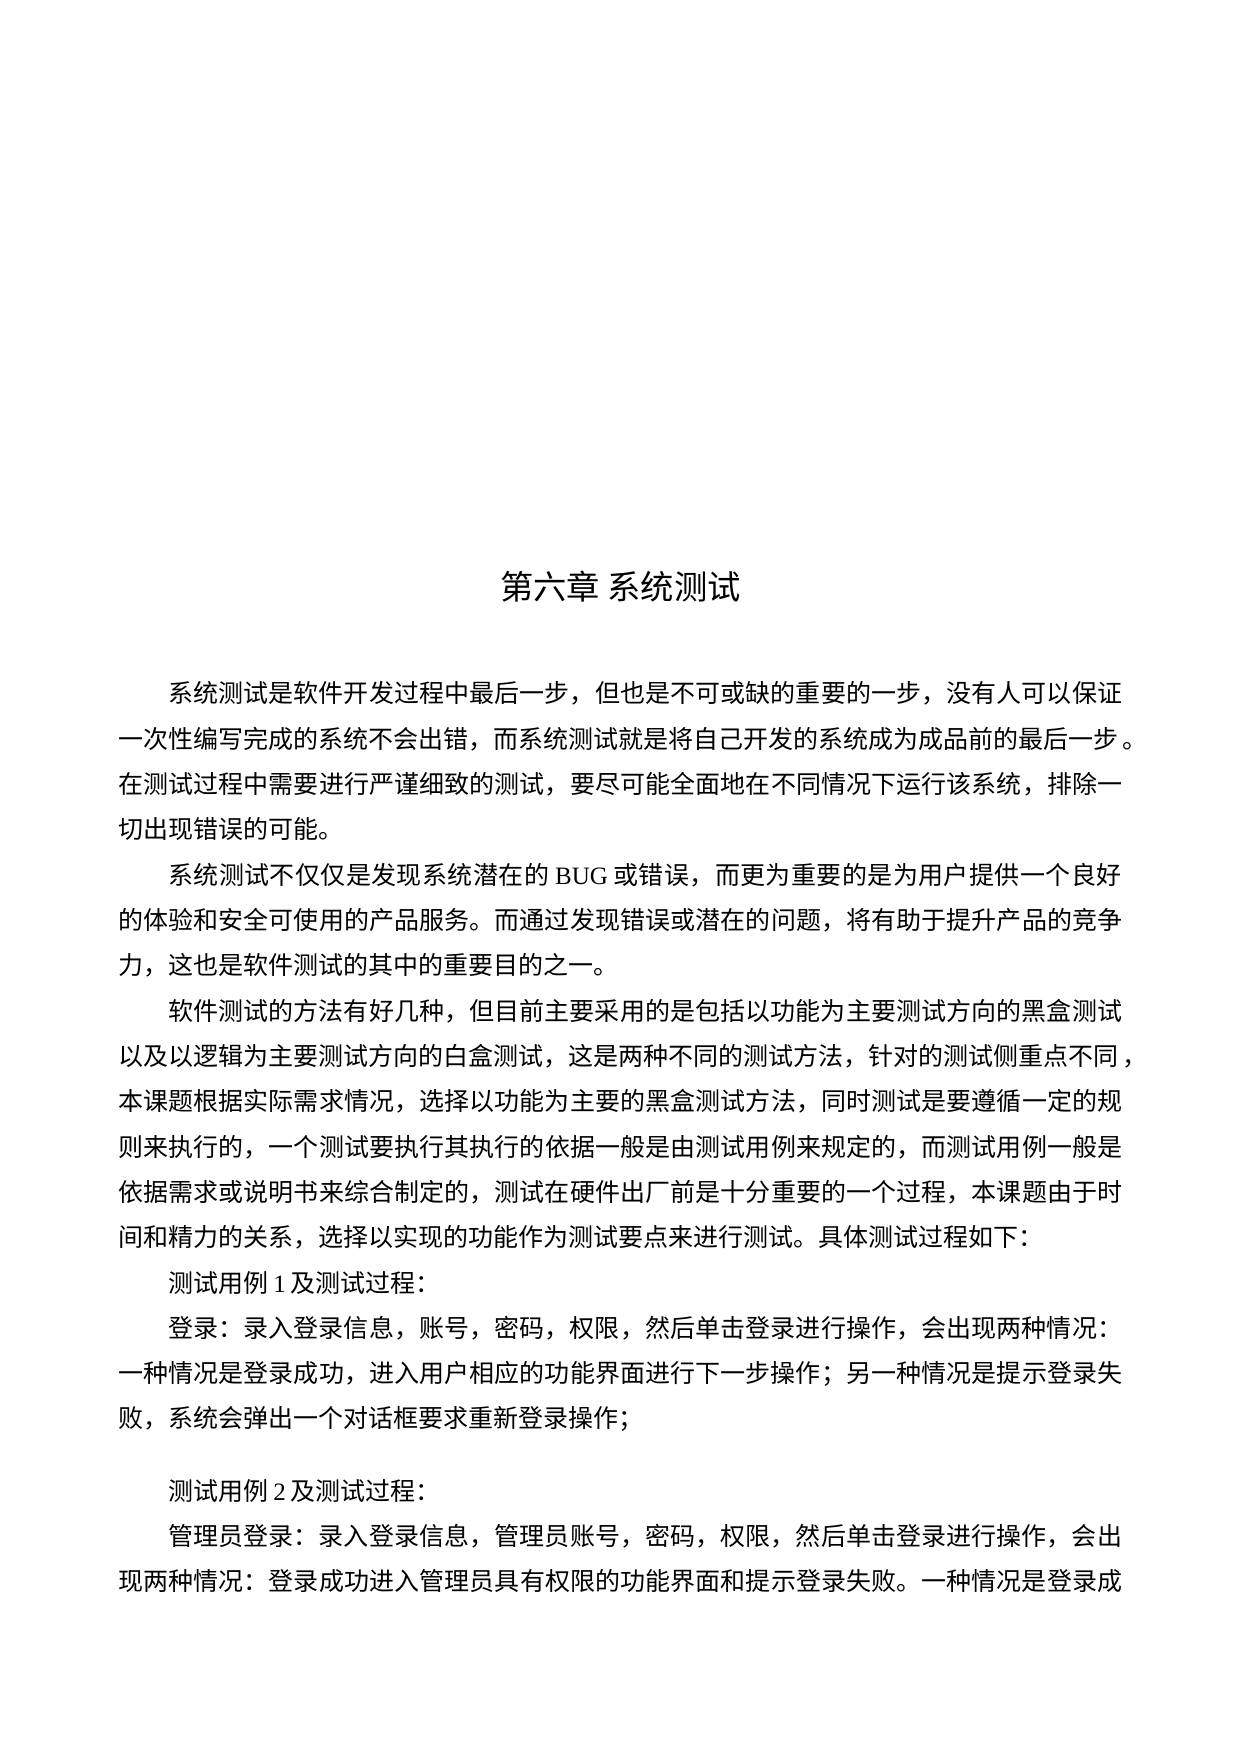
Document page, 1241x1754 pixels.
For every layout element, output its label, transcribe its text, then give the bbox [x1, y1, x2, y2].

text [118, 1516, 1122, 1598]
text 测试用例1及测试过程： [118, 1263, 1122, 1299]
text 测试用例2及测试过程： [118, 1471, 1122, 1507]
subtitle 第六章 系统测试 [118, 552, 1122, 617]
text 系统测试不仅仅是发现系统潜在的BUG或错误，而更为重要的是为用户提供一个良好的体验和安全可使用的产品服务。而通过发现错误或潜在的问题，将有助于提升产品的竞争力，这也是软件测试的其中的重要目的之一。 [118, 855, 1122, 982]
text 系统测试是软件开发过程中最后一步，但也是不可或缺的重要的一步，没有人可以保证一次性编写完成的系统不会出错，而系统测试就是将自己开发的系统成为成品前的最后一步。在测试过程中需要进行严谨细致的测试，要尽可能全面地在不同情况下运行该系统，排除一切出现错误的可能。 [118, 674, 1122, 846]
text 登录：录入登录信息，账号，密码，权限，然后单击登录进行操作，会出现两种情况：一种情况是登录成功，进入用户相应的功能界面进行下一步操作；另一种情况是提示登录失败，系统会弹出一个对话框要求重新登录操作； [118, 1308, 1122, 1435]
text 软件测试的方法有好几种，但目前主要采用的是包括以功能为主要测试方向的黑盒测试以及以逻辑为主要测试方向的白盒测试，这是两种不同的测试方法，针对的测试侧重点不同，本课题根据实际需求情况，选择以功能为主要的黑盒测试方法，同时测试是要遵循一定的规则来执行的，一个测试要执行其执行的依据一般是由测试用例来规定的，而测试用例一般是依据需求或说明书来综合制定的，测试在硬件出厂前是十分重要的一个过程，本课题由于时间和精力的关系，选择以实现的功能作为测试要点来进行测试。具体测试过程如下： [118, 991, 1122, 1254]
